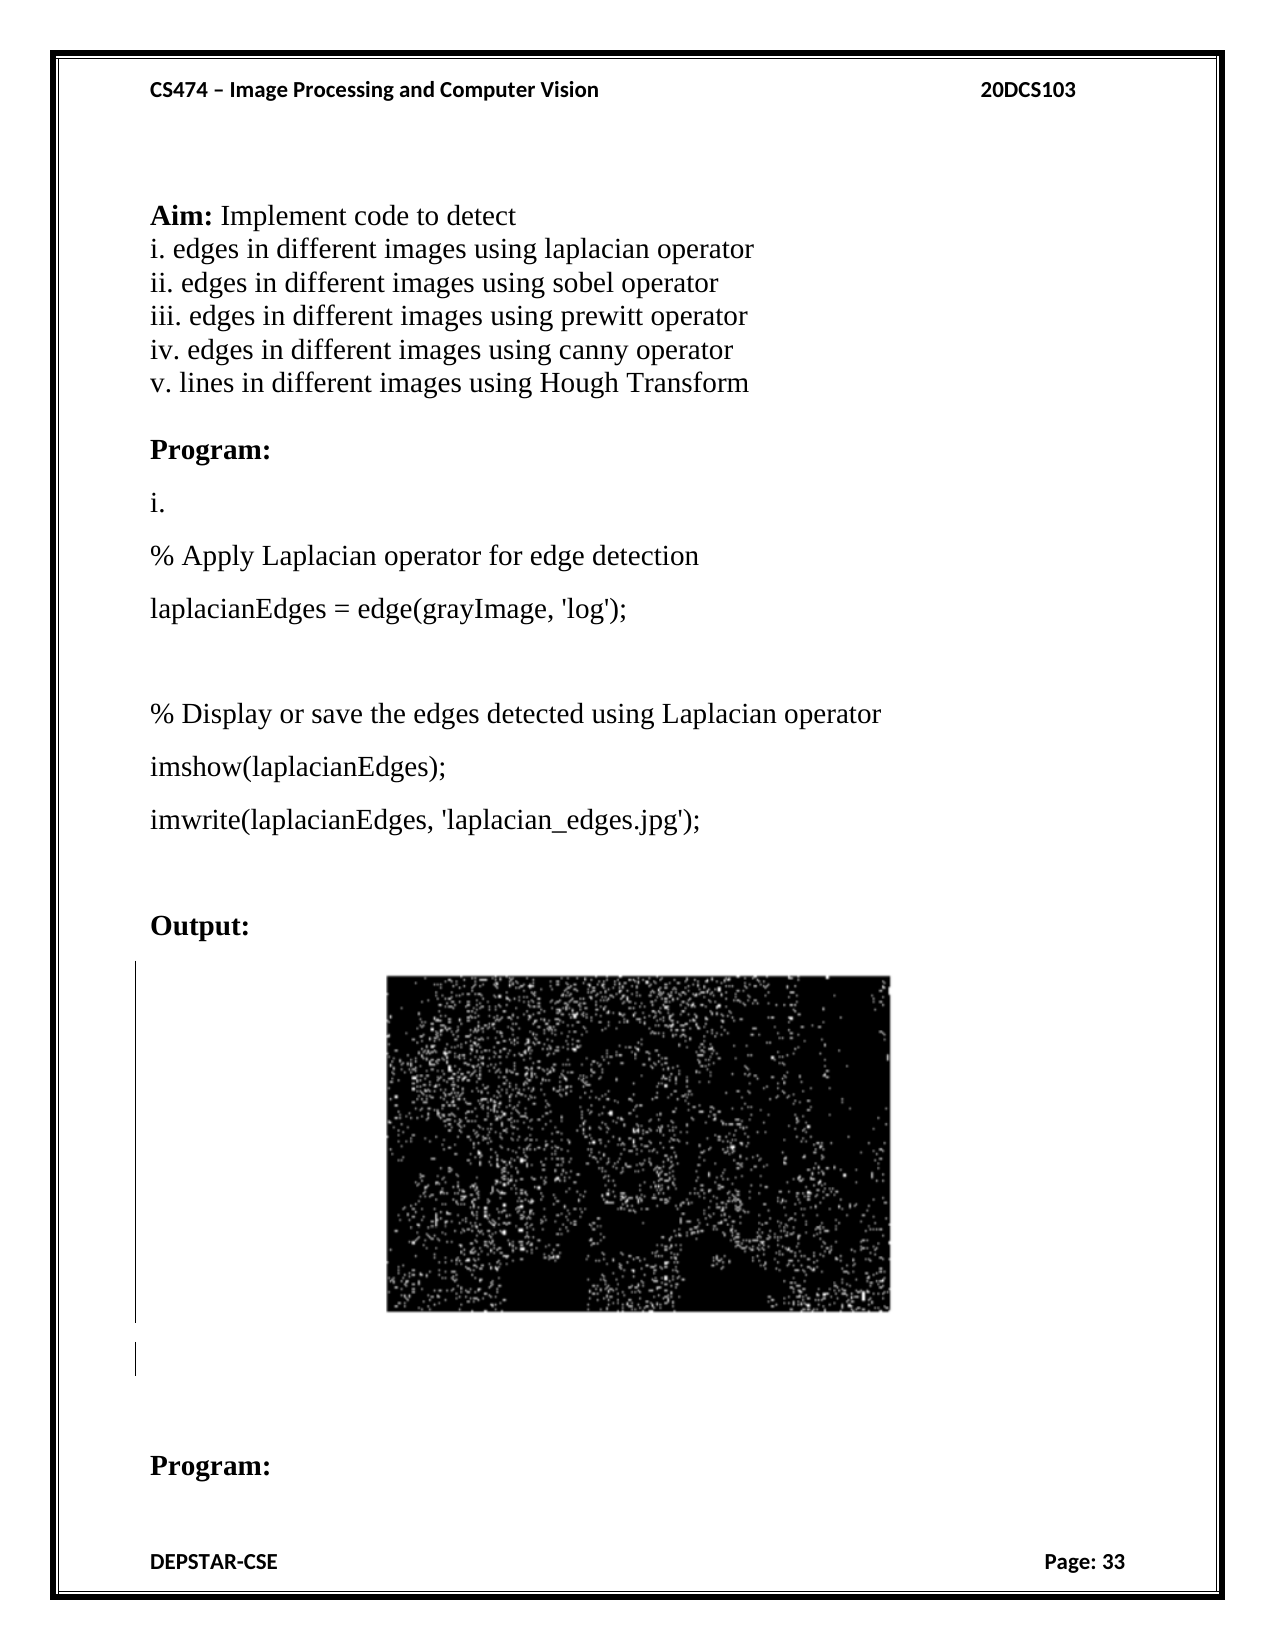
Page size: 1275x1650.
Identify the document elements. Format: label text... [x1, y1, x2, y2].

text imshow(laplacianEdges); [150, 749, 1125, 783]
text ii. edges in different images using sobel operator [150, 265, 1125, 298]
text Aim: Implement code to detect [150, 198, 1125, 231]
text Output: [150, 908, 1125, 941]
text iii. edges in different images using prewitt operator [150, 298, 1125, 332]
text iv. edges in different images using canny operator [150, 332, 1125, 365]
text i. [150, 485, 1125, 519]
text % Apply Laplacian operator for edge detection [150, 538, 1125, 572]
picture [360, 960, 915, 1324]
text i. edges in different images using laplacian operator [150, 231, 1125, 265]
text imwrite(laplacianEdges, 'laplacian_edges.jpg'); [150, 802, 1125, 836]
text laplacianEdges = edge(grayImage, 'log'); [150, 591, 1125, 624]
text v. lines in different images using Hough Transform [150, 365, 1125, 399]
text Program: [150, 432, 1125, 466]
text Program: [150, 1448, 1125, 1481]
text % Display or save the edges detected using Laplacian operator [150, 697, 1125, 730]
